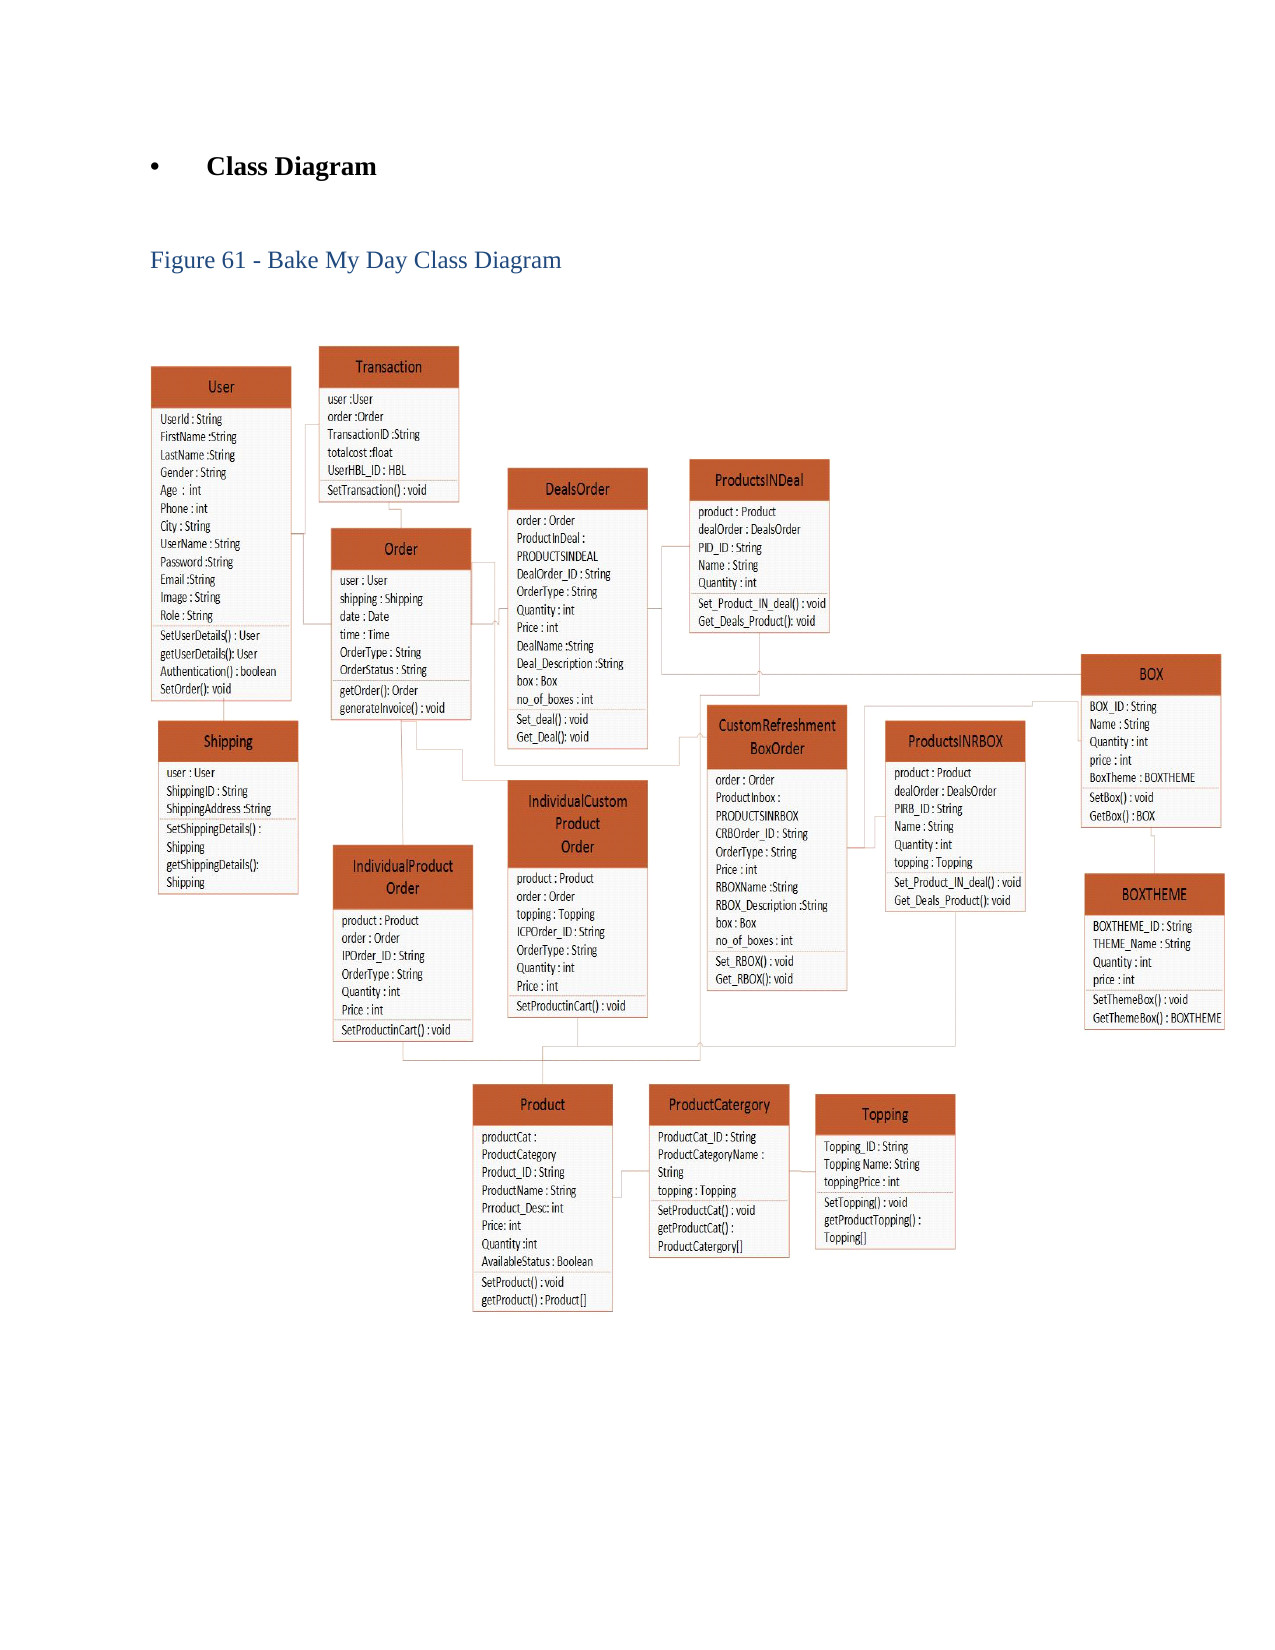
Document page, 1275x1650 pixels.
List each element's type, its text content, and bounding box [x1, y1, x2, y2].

list Class Diagram [150, 150, 1125, 181]
text Figure 61 - Bake My Day Class Diagram [150, 245, 1125, 274]
